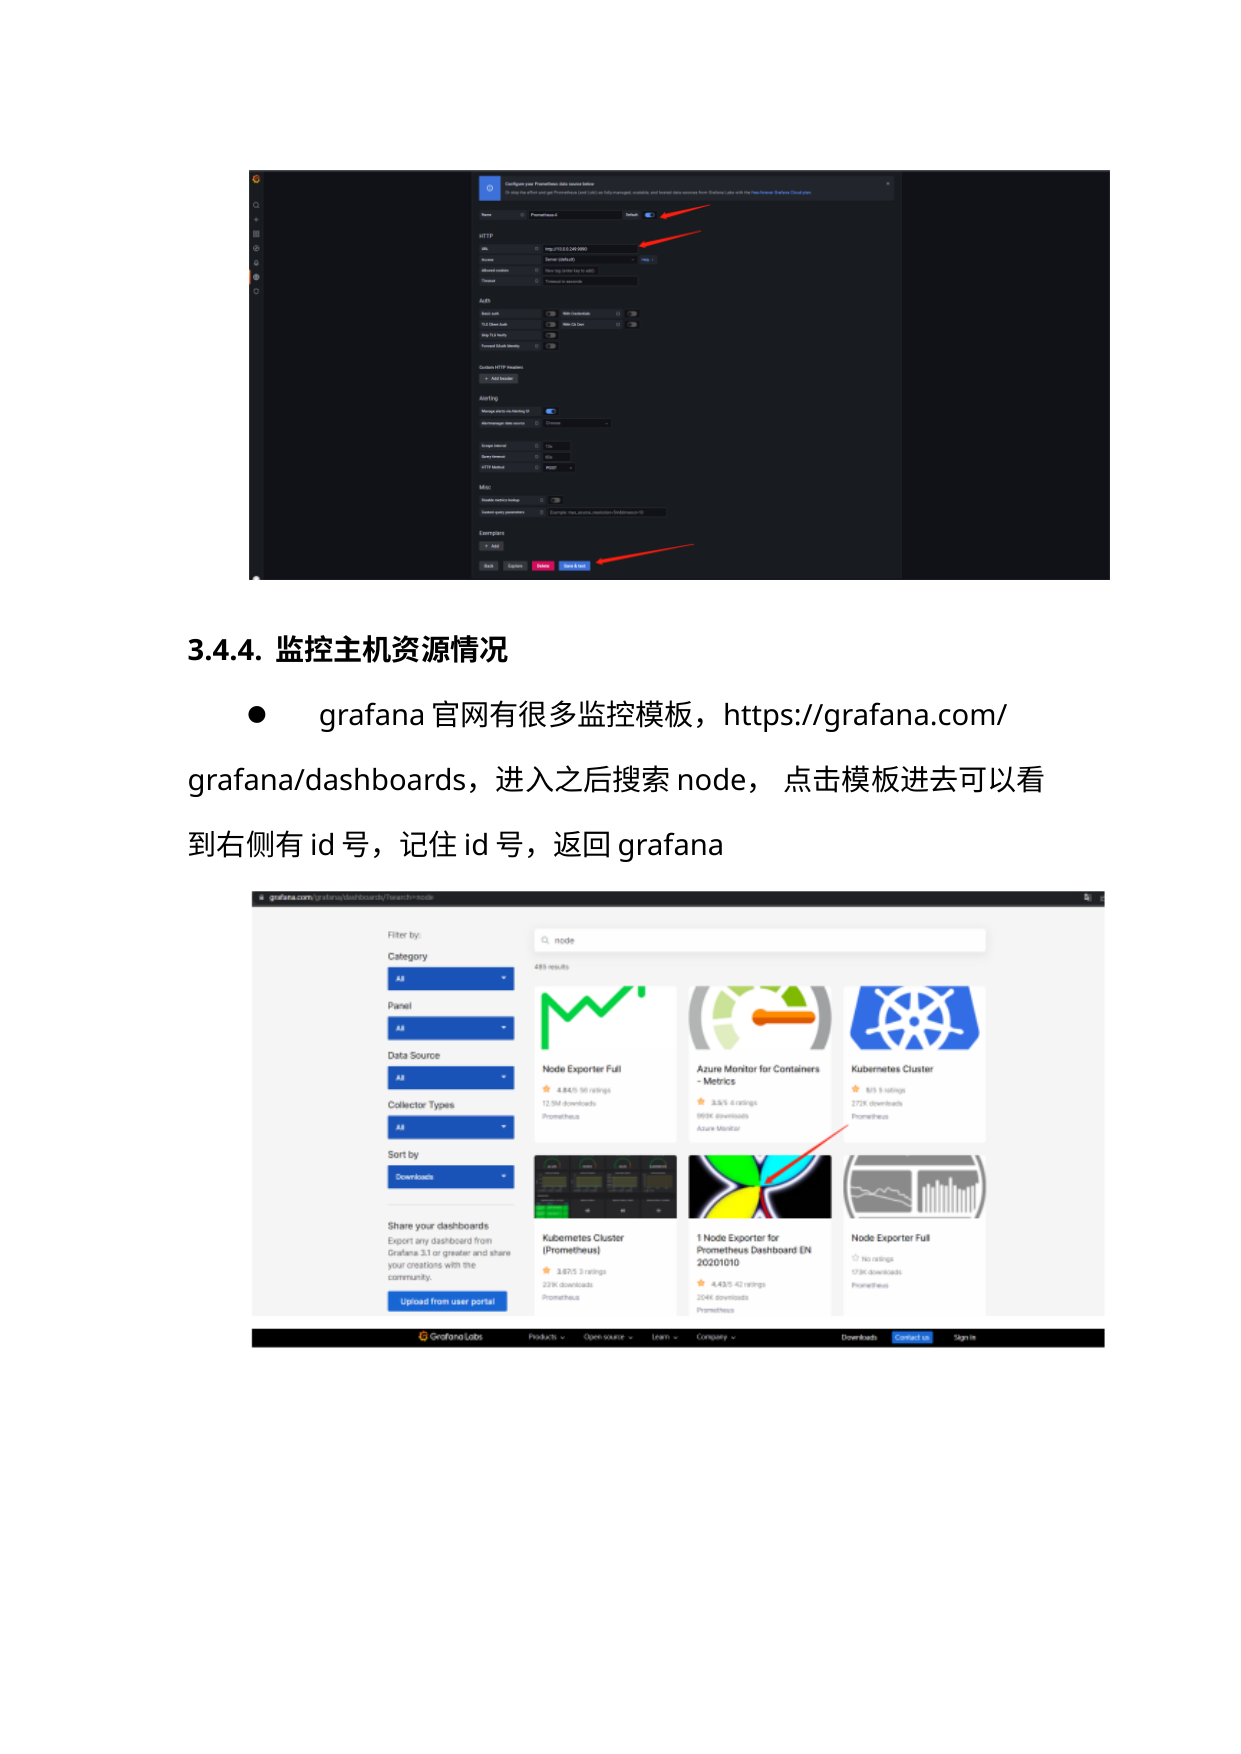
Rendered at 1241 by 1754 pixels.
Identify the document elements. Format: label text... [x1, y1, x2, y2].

list grafana官网有很多监控模板，https://grafana.com/grafana/dashboards，进入之后搜索node， 点击模板进去可以看到右侧有id号，记住id号，返回grafana [187, 682, 1053, 877]
subtitle 监控主机资源情况 [187, 617, 1053, 682]
picture [245, 890, 1112, 1352]
picture [245, 166, 1112, 581]
